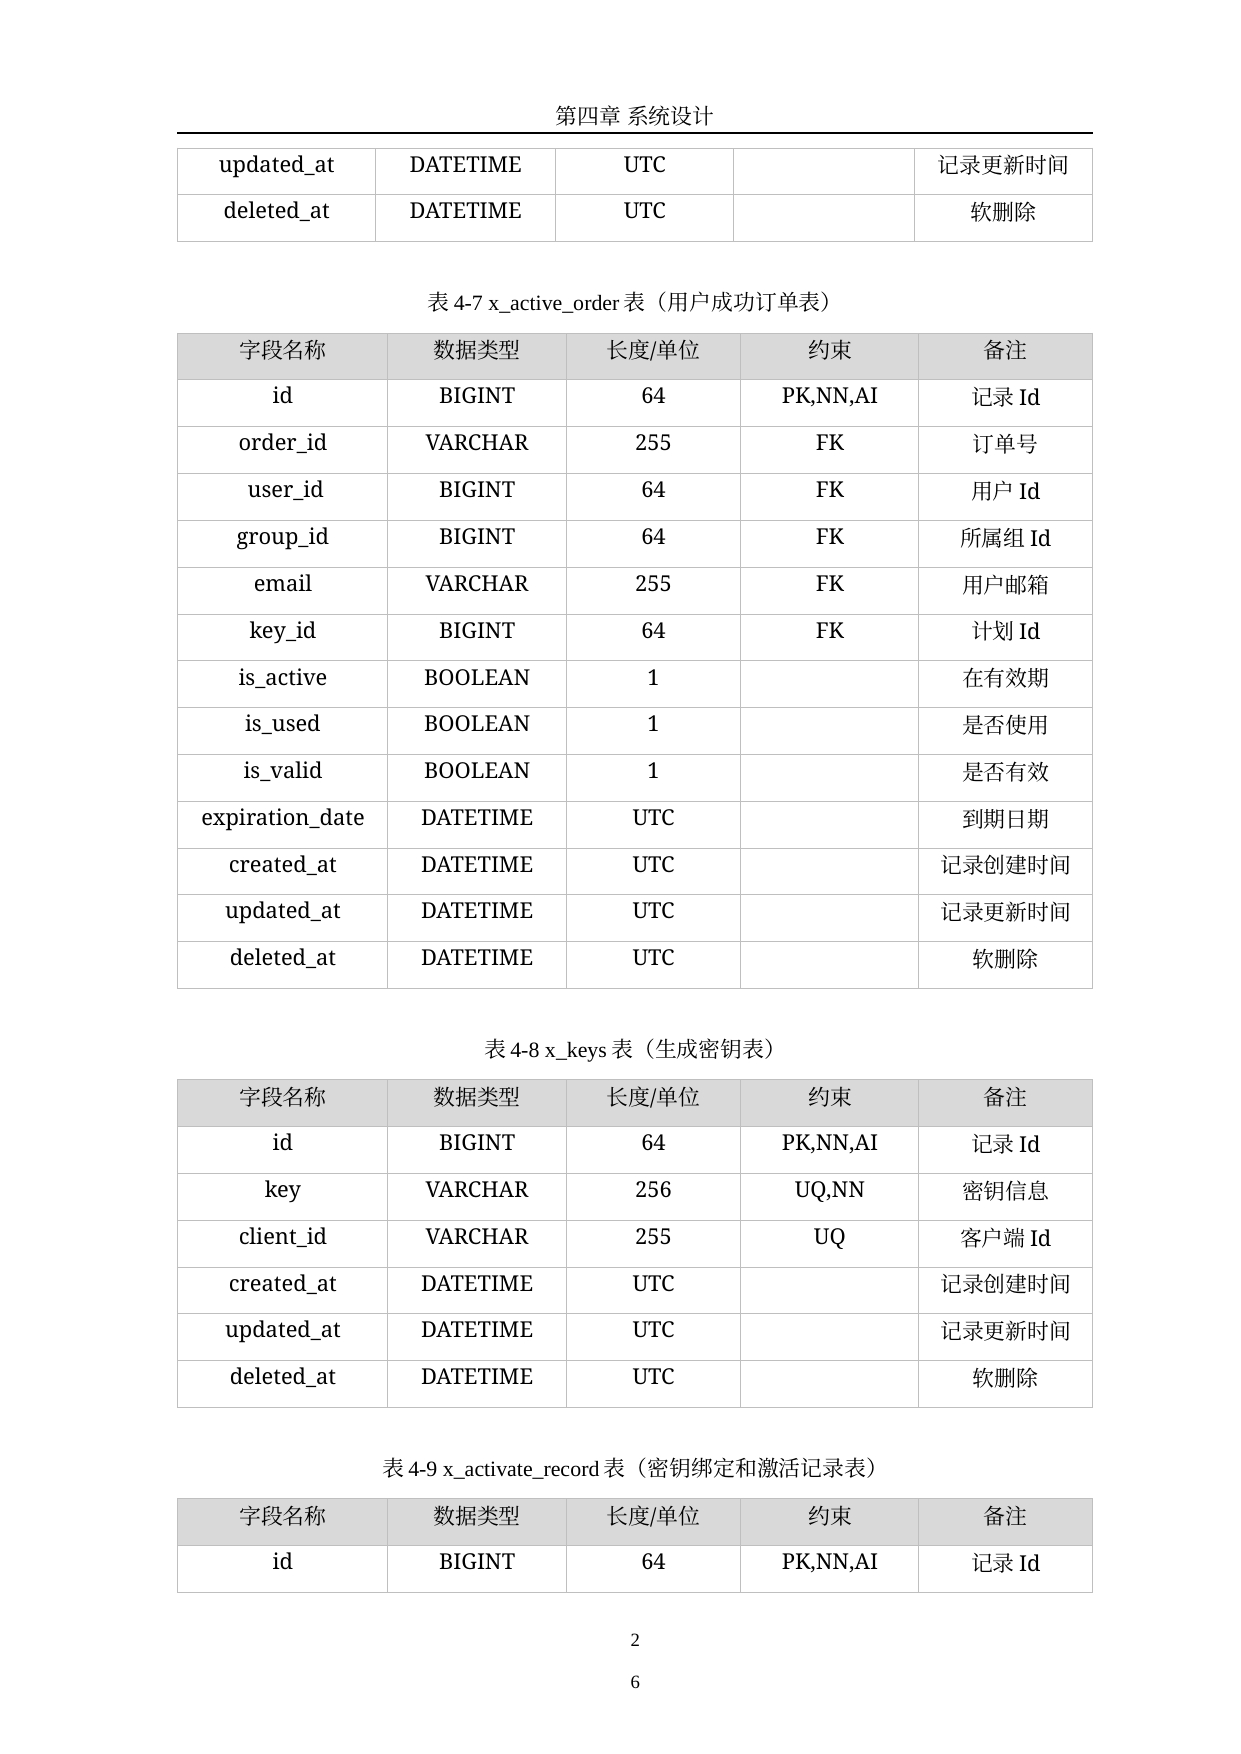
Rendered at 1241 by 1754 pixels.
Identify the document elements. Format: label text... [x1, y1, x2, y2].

table_cell id [178, 1546, 387, 1592]
table_cell 是否有效 [919, 755, 1092, 801]
table_cell BIGINT [388, 615, 566, 660]
table_cell 用户邮箱 [919, 568, 1092, 613]
table_header 备注 [919, 1080, 1092, 1126]
table_cell updated_at [178, 1314, 387, 1360]
table_cell 记录Id [919, 1546, 1092, 1592]
table_cell UTC [567, 1314, 740, 1360]
table_cell user_id [178, 474, 387, 520]
table_cell id [178, 380, 387, 426]
table_cell UTC [567, 1361, 740, 1407]
table_cell DATETIME [376, 195, 555, 241]
table_cell 255 [567, 1221, 740, 1267]
table_cell UTC [567, 1268, 740, 1313]
table_cell deleted_at [178, 195, 375, 241]
table_cell PK,NN,AI [741, 1546, 918, 1592]
table_cell [741, 755, 918, 801]
table_cell 64 [567, 615, 740, 660]
table_cell BIGINT [388, 380, 566, 426]
table_cell UTC [567, 942, 740, 988]
table_cell FK [741, 568, 918, 613]
table_cell 客户端Id [919, 1221, 1092, 1267]
table_cell 到期日期 [919, 802, 1092, 847]
table_cell DATETIME [388, 849, 566, 894]
table_cell BOOLEAN [388, 755, 566, 801]
table_cell 软删除 [915, 195, 1092, 241]
table_cell FK [741, 615, 918, 660]
table_cell 是否使用 [919, 708, 1092, 754]
table_cell id [178, 1127, 387, 1173]
table_cell DATETIME [388, 942, 566, 988]
table_cell UTC [567, 849, 740, 894]
table_cell 64 [567, 1127, 740, 1173]
table_cell 计划Id [919, 615, 1092, 660]
table_cell 记录更新时间 [919, 1314, 1092, 1360]
table_cell BIGINT [388, 1127, 566, 1173]
table_cell BOOLEAN [388, 661, 566, 707]
table_header 长度/单位 [567, 1499, 740, 1545]
table_cell [741, 1268, 918, 1313]
table_cell 255 [567, 427, 740, 473]
table_cell 64 [567, 521, 740, 567]
table_cell created_at [178, 849, 387, 894]
table_header 字段名称 [178, 334, 387, 379]
table_cell 记录创建时间 [919, 1268, 1092, 1313]
table_cell is_used [178, 708, 387, 754]
table_cell [741, 895, 918, 941]
table_cell DATETIME [388, 1314, 566, 1360]
table_header 长度/单位 [567, 1080, 740, 1126]
text 表4-9 x_activate_record表（密钥绑定和激活记录表） [177, 1451, 1093, 1482]
table_header 备注 [919, 334, 1092, 379]
table_cell UTC [556, 149, 733, 194]
table_cell FK [741, 521, 918, 567]
table_cell DATETIME [388, 1361, 566, 1407]
table_cell VARCHAR [388, 1221, 566, 1267]
table_header 长度/单位 [567, 334, 740, 379]
table_cell updated_at [178, 149, 375, 194]
text 表4-8 x_keys表（生成密钥表） [177, 1032, 1093, 1063]
table_cell is_valid [178, 755, 387, 801]
table_cell UTC [567, 802, 740, 847]
table_cell FK [741, 474, 918, 520]
table_cell 记录Id [919, 380, 1092, 426]
table_cell client_id [178, 1221, 387, 1267]
table_cell VARCHAR [388, 568, 566, 613]
table_cell VARCHAR [388, 427, 566, 473]
table_cell 软删除 [919, 1361, 1092, 1407]
table_cell [734, 149, 914, 194]
table_header 约束 [741, 334, 918, 379]
table_cell [741, 942, 918, 988]
table_cell key [178, 1174, 387, 1220]
table_cell UQ,NN [741, 1174, 918, 1220]
table_cell is_active [178, 661, 387, 707]
table_cell [741, 708, 918, 754]
table_header 备注 [919, 1499, 1092, 1545]
table_header 约束 [741, 1080, 918, 1126]
table_cell 1 [567, 708, 740, 754]
table_cell BOOLEAN [388, 708, 566, 754]
table_cell 用户Id [919, 474, 1092, 520]
table_cell [734, 195, 914, 241]
table_header 数据类型 [388, 1499, 566, 1545]
table_cell [741, 849, 918, 894]
table_cell 记录更新时间 [919, 895, 1092, 941]
table_header 字段名称 [178, 1499, 387, 1545]
table_cell 256 [567, 1174, 740, 1220]
table_cell group_id [178, 521, 387, 567]
table_cell DATETIME [376, 149, 555, 194]
table_cell 软删除 [919, 942, 1092, 988]
table_cell 64 [567, 1546, 740, 1592]
table_cell expiration_date [178, 802, 387, 847]
table_header 数据类型 [388, 1080, 566, 1126]
table_cell 1 [567, 661, 740, 707]
table_cell 密钥信息 [919, 1174, 1092, 1220]
table_cell 所属组Id [919, 521, 1092, 567]
table_cell 记录更新时间 [915, 149, 1092, 194]
table_cell order_id [178, 427, 387, 473]
table_cell 64 [567, 380, 740, 426]
table_cell [741, 661, 918, 707]
text 表4-7 x_active_order表（用户成功订单表） [177, 285, 1093, 317]
table_cell UQ [741, 1221, 918, 1267]
table_cell updated_at [178, 895, 387, 941]
table_cell DATETIME [388, 1268, 566, 1313]
table_cell email [178, 568, 387, 613]
table_cell 1 [567, 755, 740, 801]
table_cell [741, 1314, 918, 1360]
table_cell PK,NN,AI [741, 380, 918, 426]
table_cell BIGINT [388, 1546, 566, 1592]
table_cell DATETIME [388, 895, 566, 941]
table_cell UTC [567, 895, 740, 941]
table_cell PK,NN,AI [741, 1127, 918, 1173]
table_cell [741, 802, 918, 847]
table_cell deleted_at [178, 942, 387, 988]
table_cell deleted_at [178, 1361, 387, 1407]
table_cell VARCHAR [388, 1174, 566, 1220]
table_cell UTC [556, 195, 733, 241]
table_cell 在有效期 [919, 661, 1092, 707]
table_cell BIGINT [388, 474, 566, 520]
table_cell BIGINT [388, 521, 566, 567]
table_header 字段名称 [178, 1080, 387, 1126]
table_cell 记录Id [919, 1127, 1092, 1173]
table_cell created_at [178, 1268, 387, 1313]
table_cell FK [741, 427, 918, 473]
table_header 数据类型 [388, 334, 566, 379]
table_cell key_id [178, 615, 387, 660]
table_cell DATETIME [388, 802, 566, 847]
table_cell 64 [567, 474, 740, 520]
table_cell 记录创建时间 [919, 849, 1092, 894]
table_cell [741, 1361, 918, 1407]
table_header 约束 [741, 1499, 918, 1545]
table_cell 订单号 [919, 427, 1092, 473]
table_cell 255 [567, 568, 740, 613]
